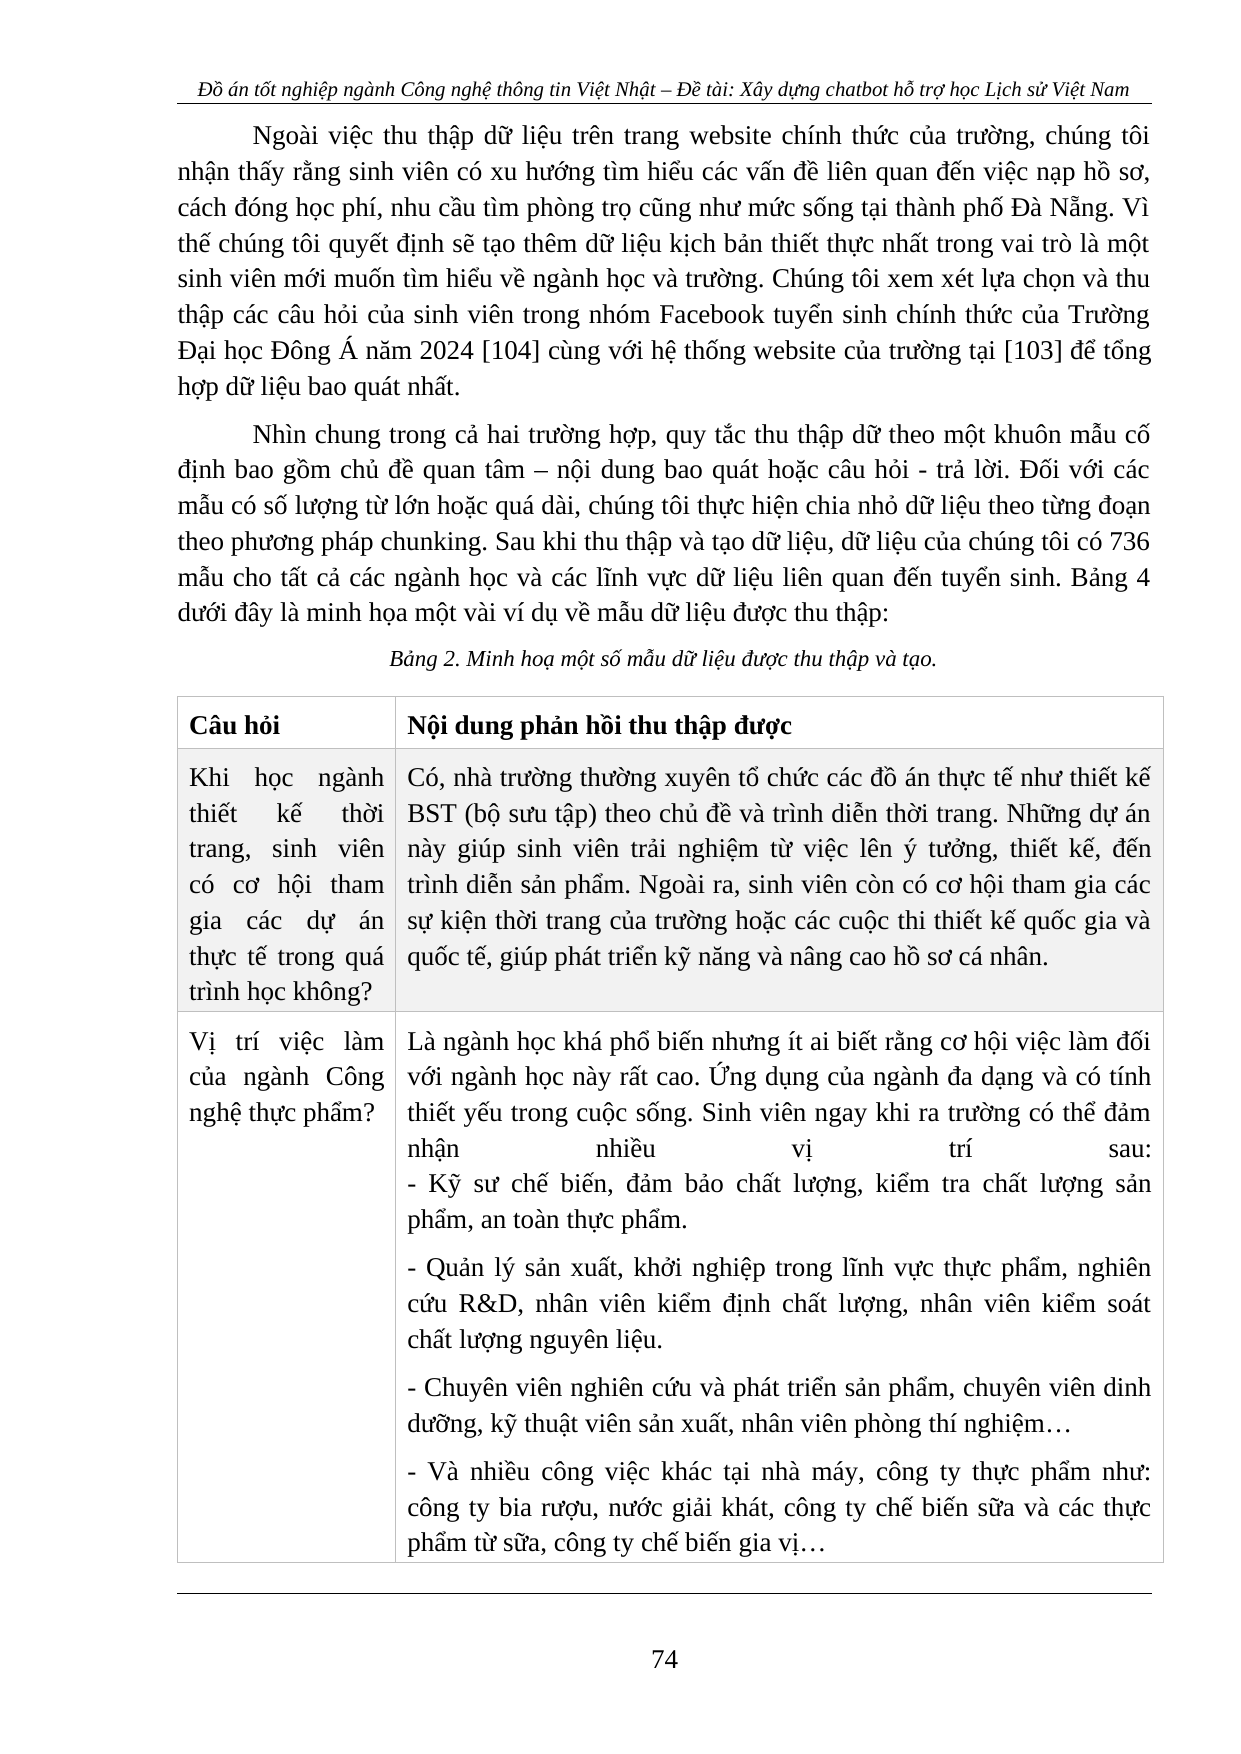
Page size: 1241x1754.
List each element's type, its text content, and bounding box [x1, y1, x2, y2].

table_cell Khi học ngành thiết kế thời trang, sinh viên có cơ hội tham gia các dự án thực tế trong quá trình học không? [178, 749, 395, 1011]
text Ngoài việc thu thập dữ liệu trên trang website chính thức của trường, chúng tôi nhận thấy rằng sinh viên có xu hướng tìm hiểu các vấn đề liên quan đến việc nạp hồ sơ, cách đóng học phí, nhu cầu tìm phòng trọ cũng như mức sống tại thành phố Đà Nẵng. Vì thế chúng tôi quyết định sẽ tạo thêm dữ liệu kịch bản thiết thực nhất trong vai trò là một sinh viên mới muốn tìm hiểu về ngành học và trường. Chúng tôi xem xét lựa chọn và thu thập các câu hỏi của sinh viên trong nhóm Facebook tuyển sinh chính thức của Trường Đại học Đông Á năm 2024 cùng với hệ thống website của trường tại để tổng hợp dữ liệu bao quát nhất. [177, 119, 1152, 401]
table_header Câu hỏi [178, 697, 395, 747]
table_header Nội dung phản hồi thu thập được [396, 697, 1163, 747]
table_cell Là ngành học khá phổ biến nhưng ít ai biết rằng cơ hội việc làm đối với ngành học này rất cao. Ứng dụng của ngành đa dạng và có tính thiết yếu trong cuộc sống. Sinh viên ngay khi ra trường có thể đảm nhận nhiều vị trí sau: - Kỹ sư chế biến, đảm bảo chất lượng, kiểm tra chất lượng sản phẩm, an toàn thực phẩm. - Quản lý sản xuất, khởi nghiệp trong lĩnh vực thực phẩm, nghiên cứu R&D, nhân viên kiểm định chất lượng, nhân viên kiểm soát chất lượng nguyên liệu. - Chuyên viên nghiên cứu và phát triển sản phẩm, chuyên viên dinh dưỡng, kỹ thuật viên sản xuất, nhân viên phòng thí nghiệm… - Và nhiều công việc khác tại nhà máy, công ty thực phẩm như: công ty bia rượu, nước giải khát, công ty chế biến sữa và các thực phẩm từ sữa, công ty chế biến gia vị… [396, 1012, 1163, 1562]
text Nhìn chung trong cả hai trường hợp, quy tắc thu thập dữ theo một khuôn mẫu cố định bao gồm chủ đề quan tâm – nội dung bao quát hoặc câu hỏi - trả lời. Đối với các mẫu có số lượng từ lớn hoặc quá dài, chúng tôi thực hiện chia nhỏ dữ liệu theo từng đoạn theo phương pháp chunking. Sau khi thu thập và tạo dữ liệu, dữ liệu của chúng tôi có 736 mẫu cho tất cả các ngành học và các lĩnh vực dữ liệu liên quan đến tuyển sinh. Bảng 4 dưới đây là minh họa một vài ví dụ về mẫu dữ liệu được thu thập: [177, 418, 1152, 628]
table_cell Vị trí việc làm của ngành Công nghệ thực phẩm? [178, 1012, 395, 1562]
table_cell Có, nhà trường thường xuyên tổ chức các đồ án thực tế như thiết kế BST (bộ sưu tập) theo chủ đề và trình diễn thời trang. Những dự án này giúp sinh viên trải nghiệm từ việc lên ý tưởng, thiết kế, đến trình diễn sản phẩm. Ngoài ra, sinh viên còn có cơ hội tham gia các sự kiện thời trang của trường hoặc các cuộc thi thiết kế quốc gia và quốc tế, giúp phát triển kỹ năng và nâng cao hồ sơ cá nhân. [396, 749, 1163, 1011]
